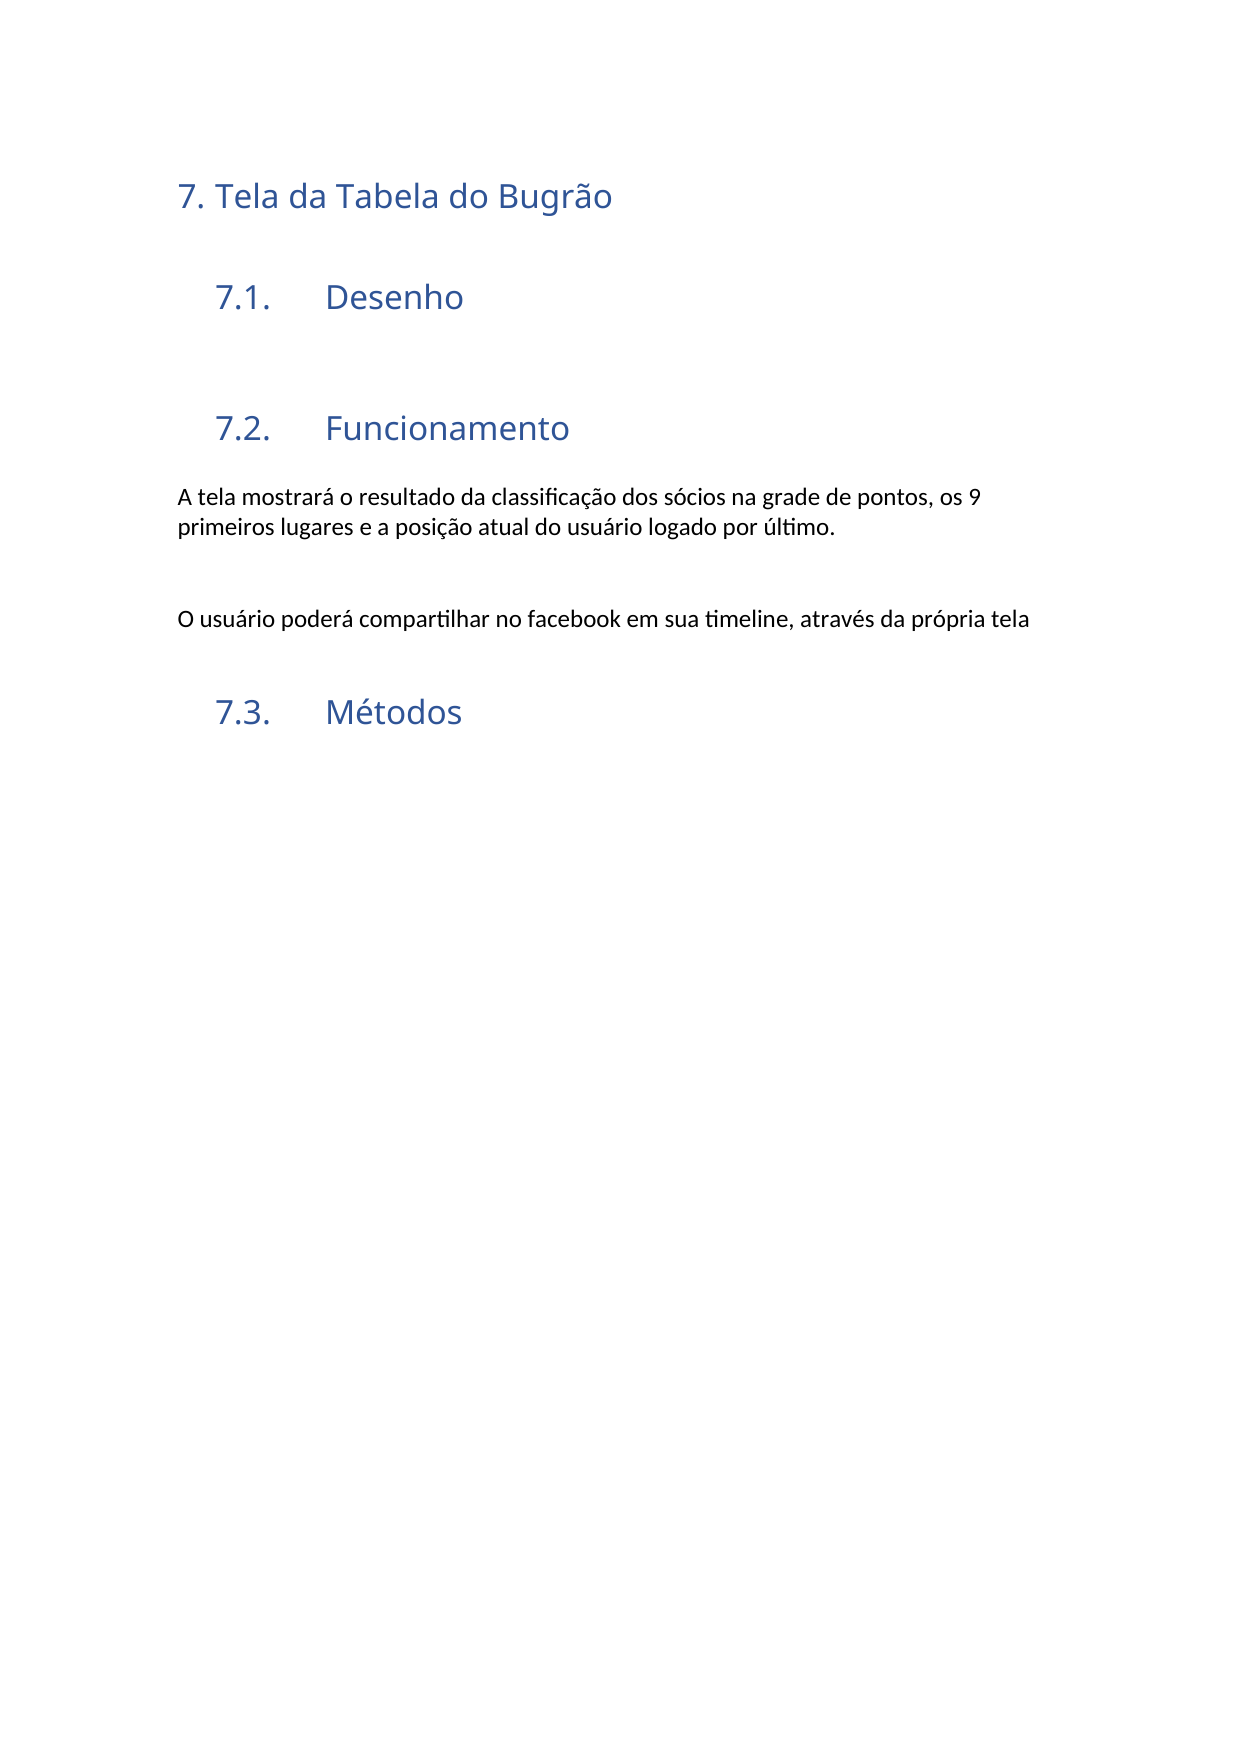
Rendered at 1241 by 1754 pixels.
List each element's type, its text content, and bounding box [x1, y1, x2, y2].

subtitle Funcionamento [215, 405, 1063, 450]
text O usuário poderá compartilhar no facebook em sua timeline, através da própria tela [177, 603, 1063, 633]
subtitle Métodos [215, 689, 1063, 734]
subtitle Desenho [215, 273, 1063, 319]
subtitle Tela da Tabela do Bugrão [177, 173, 1063, 218]
text A tela mostrará o resultado da classificação dos sócios na grade de pontos, os 9 primeiros lugares e a posição atual do usuário logado por último. [177, 481, 1063, 542]
